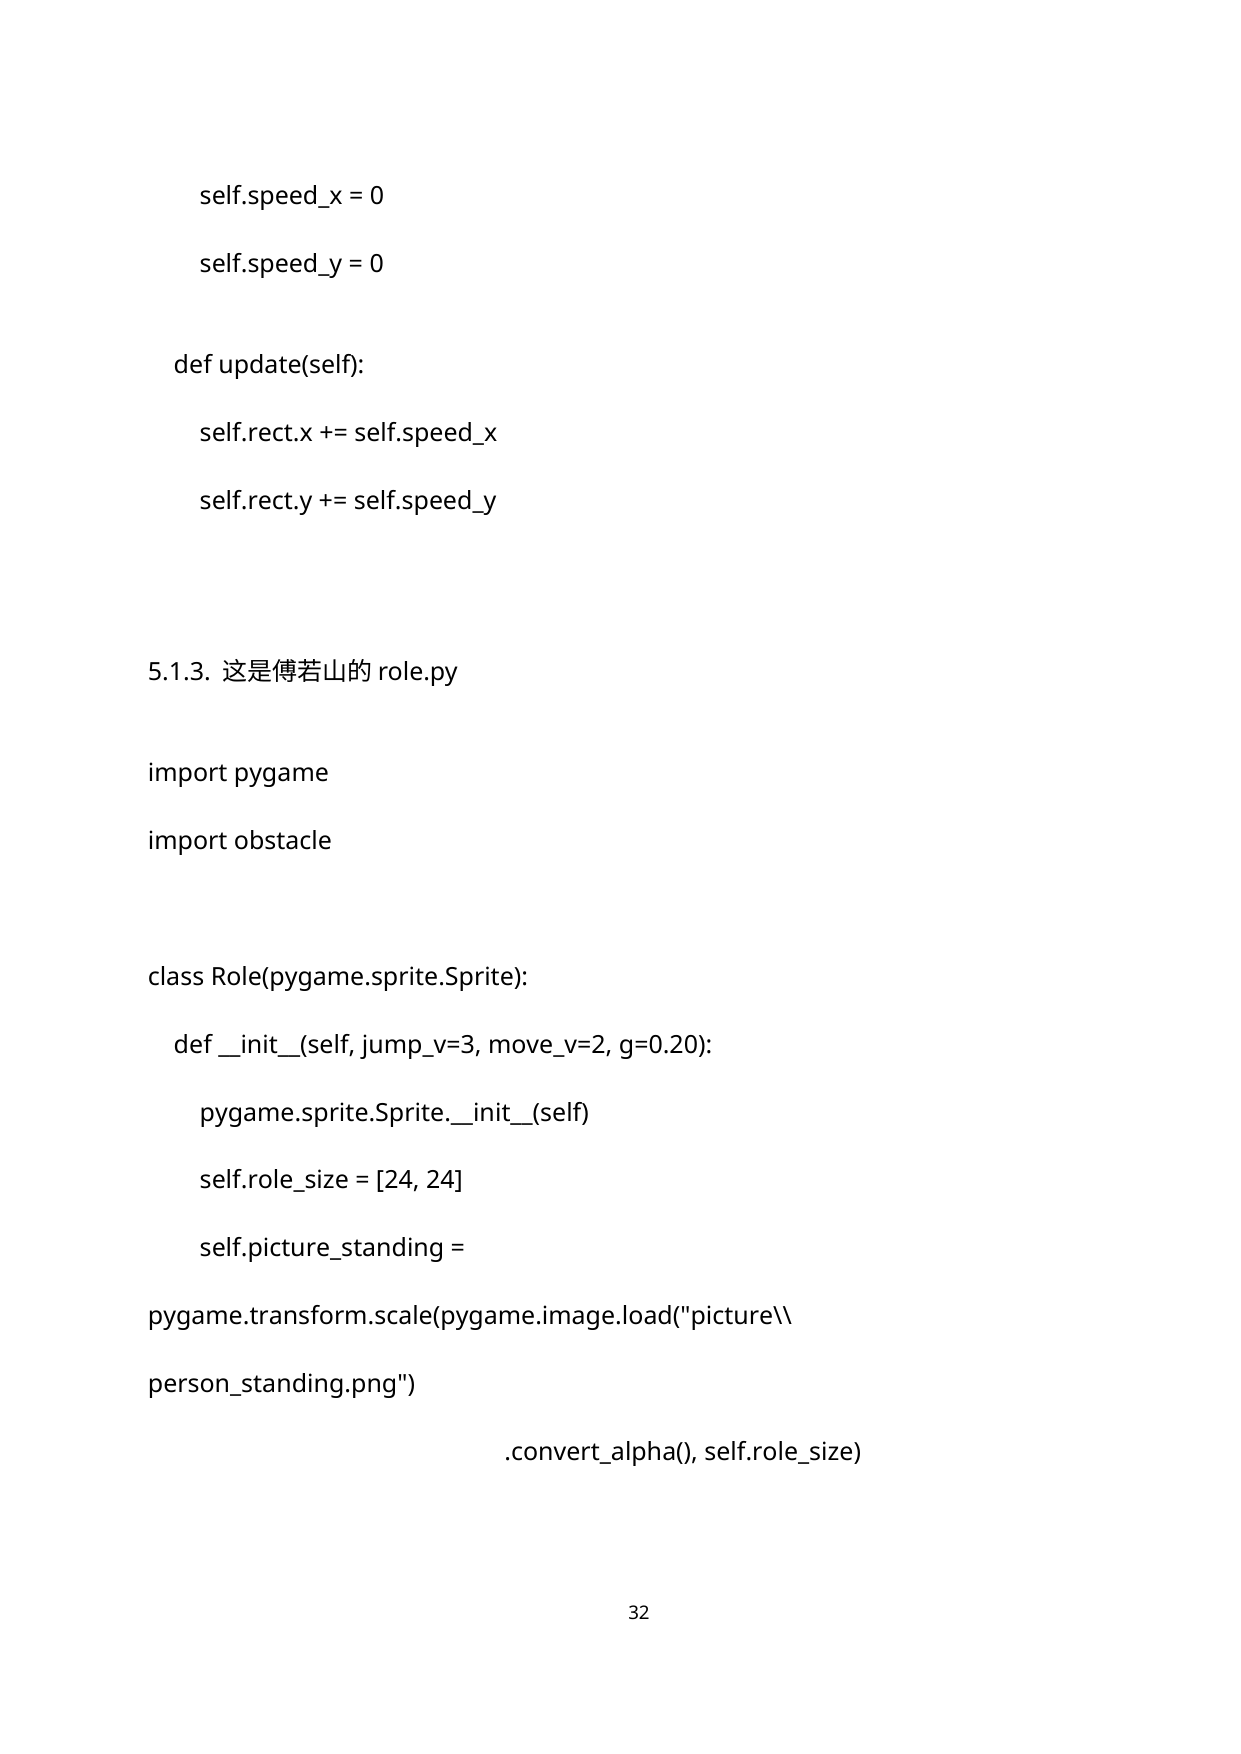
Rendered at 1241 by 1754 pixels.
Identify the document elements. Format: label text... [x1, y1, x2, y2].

text def __init__(self, jump_v=3, move_v=2, g=0.20): [148, 1009, 1042, 1077]
text import pygame [148, 738, 1042, 806]
text self.rect.y += self.speed_y [148, 466, 1092, 534]
text self.speed_y = 0 [148, 228, 1092, 296]
text import obstacle [148, 806, 1042, 874]
text self.speed_x = 0 [148, 161, 1092, 228]
text .convert_alpha(), self.role_size) [148, 1417, 1042, 1485]
subtitle 这是傅若山的role.py [148, 636, 1092, 704]
text self.rect.x += self.speed_x [148, 398, 1092, 466]
text self.role_size = [24, 24] [148, 1145, 1042, 1213]
text pygame.sprite.Sprite.__init__(self) [148, 1077, 1042, 1145]
text self.picture_standing = pygame.transform.scale(pygame.image.load("picture\\person_standing.png") [148, 1213, 1042, 1417]
text def update(self): [148, 330, 1092, 398]
text class Role(pygame.sprite.Sprite): [148, 942, 1042, 1009]
